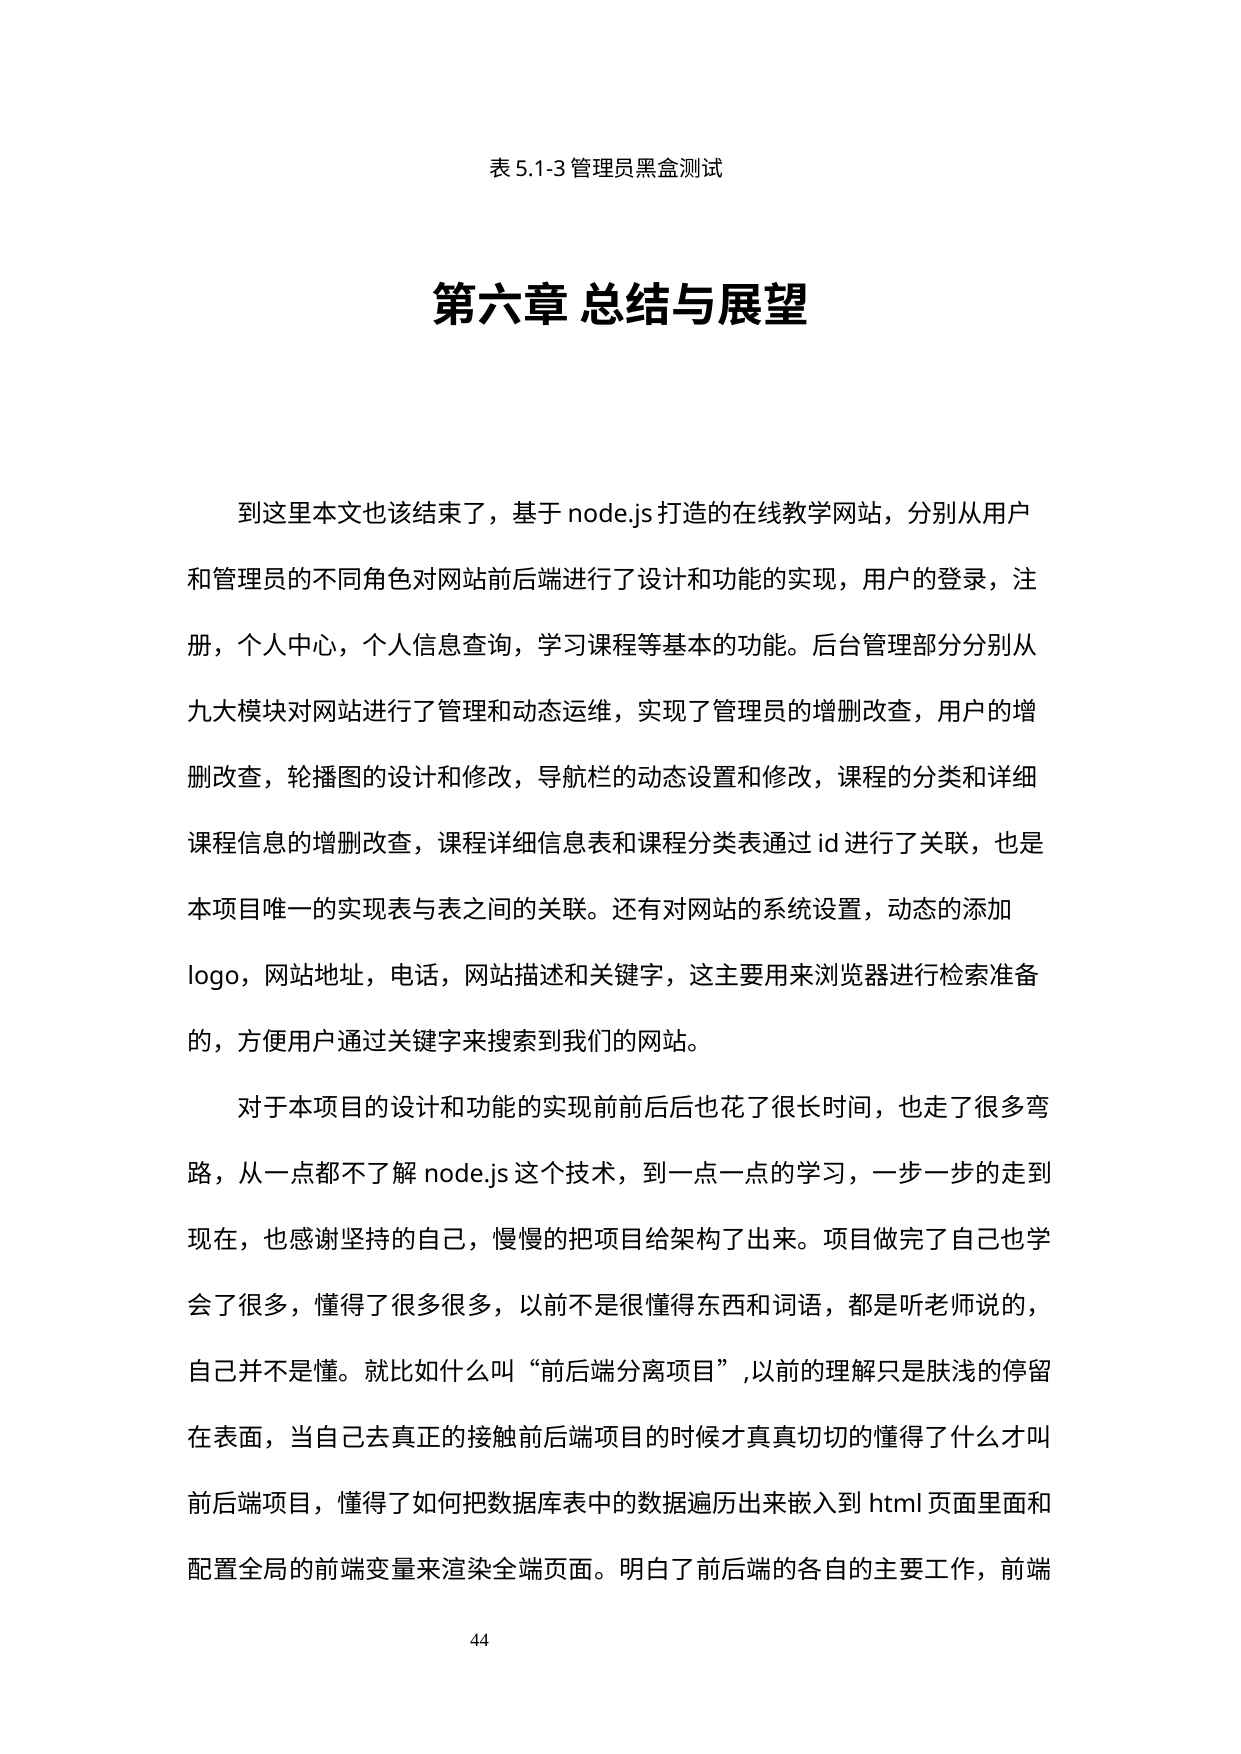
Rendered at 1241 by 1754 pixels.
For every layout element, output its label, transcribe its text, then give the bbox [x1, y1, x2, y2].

subtitle 第六章 总结与展望 [187, 252, 1053, 351]
text 表5.1-3管理员黑盒测试 [187, 151, 1053, 183]
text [187, 1073, 1053, 1601]
list 到这里本文也该结束了，基于node.js打造的在线教学网站，分别从用户和管理员的不同角色对网站前后端进行了设计和功能的实现，用户的登录，注册，个人中心，个人信息查询，学习课程等基本的功能。后台管理部分分别从九大模块对网站进行了管理和动态运维，实现了管理员的增删改查，用户的增删改查，轮播图的设计和修改，导航栏的动态设置和修改，课程的分类和详细课程信息的增删改查，课程详细信息表和课程分类表通过id进行了关联，也是本项目唯一的实现表与表之间的关联。还有对网站的系统设置，动态的添加logo，网站地址，电话，网站描述和关键字，这主要用来浏览器进行检索准备的，方便用户通过关键字来搜索到我们的网站。 [187, 478, 1053, 1073]
